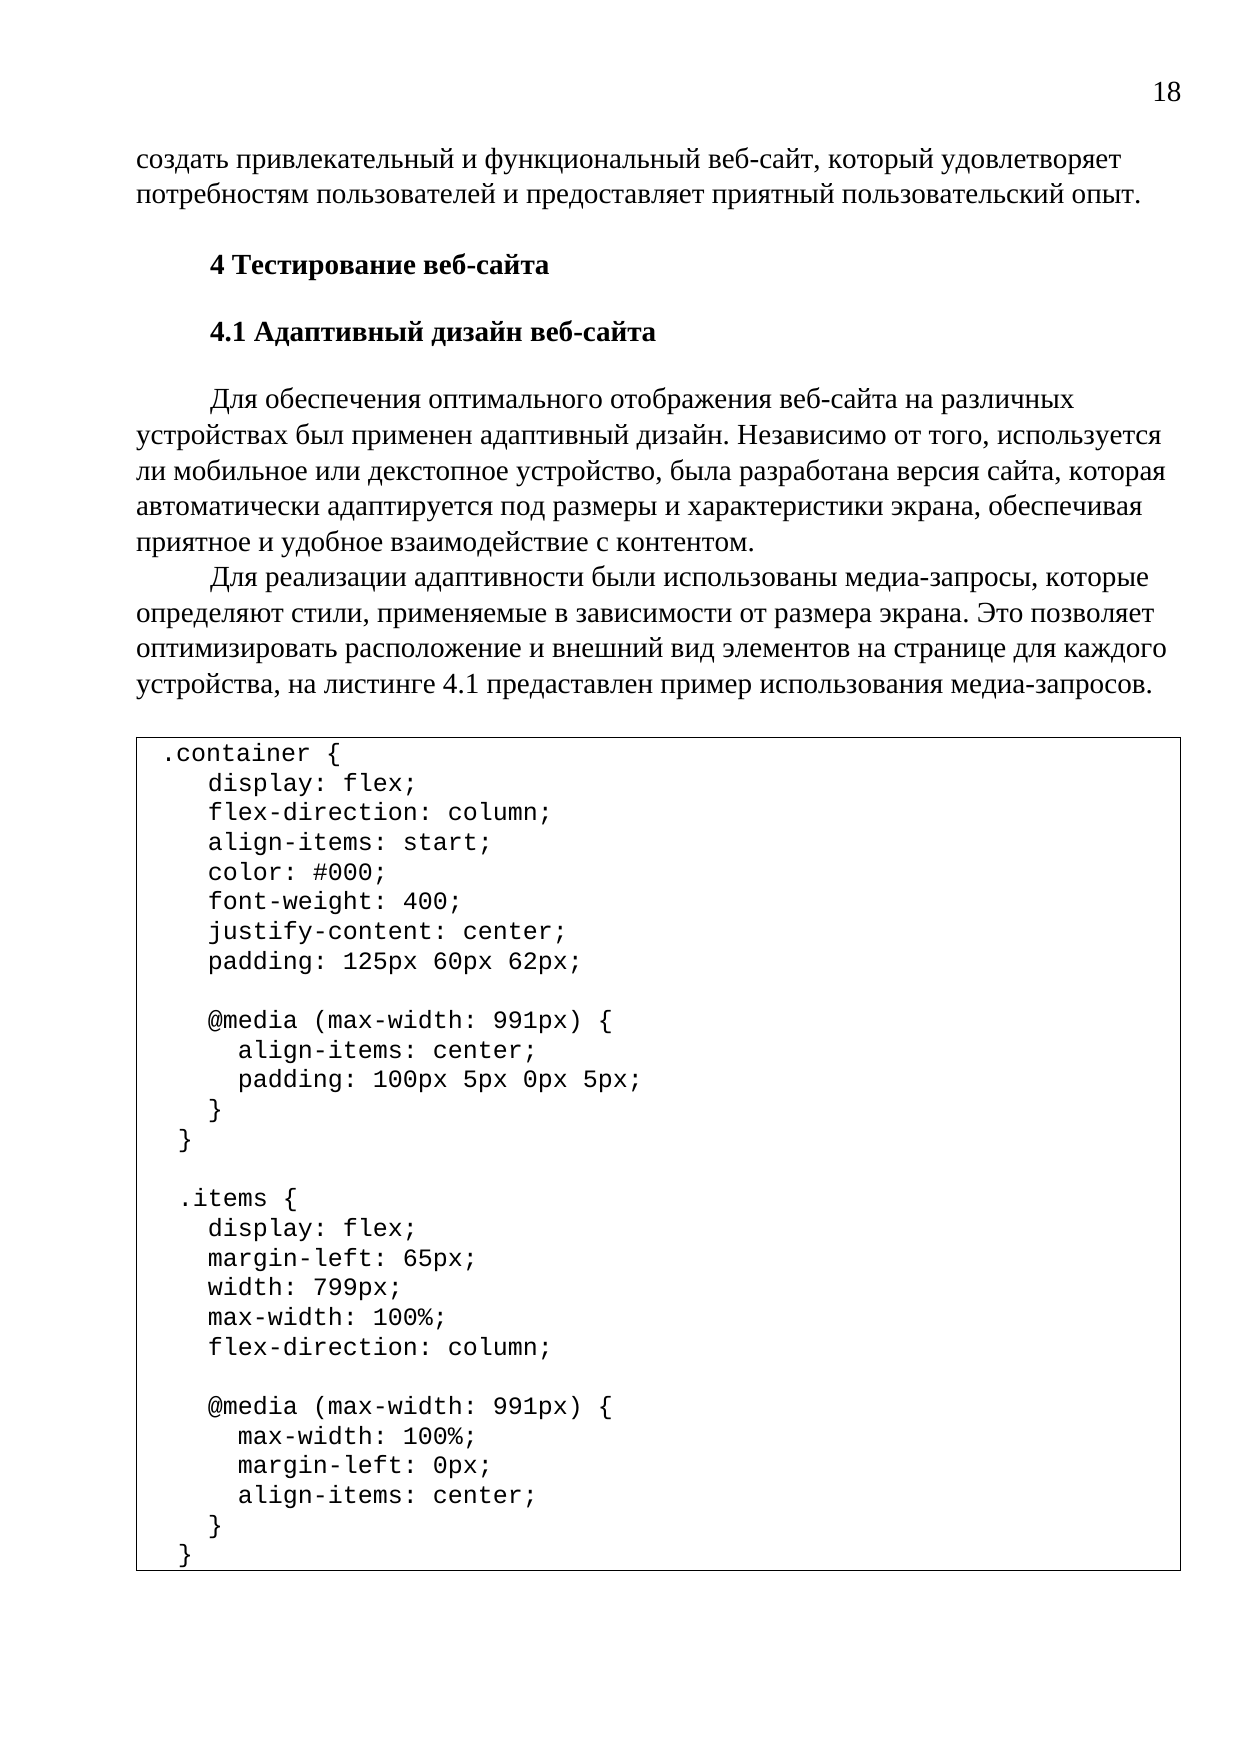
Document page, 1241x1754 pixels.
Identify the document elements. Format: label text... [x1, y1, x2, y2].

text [136, 141, 1181, 210]
text Для реализации адаптивности были использованы медиа-запросы, которые определяют стили, применяемые в зависимости от размера экрана. Это позволяет оптимизировать расположение и внешний вид элементов на странице для каждого устройства, на листинге 4.1 предаставлен пример использования медиа-запросов. [136, 559, 1181, 699]
text 4.1 Адаптивный дизайн веб-сайта [136, 314, 1181, 348]
text Для обеспечения оптимального отображения веб-сайта на различных устройствах был применен адаптивный дизайн. Независимо от того, используется ли мобильное или декстопное устройство, была разработана версия сайта, которая автоматически адаптируется под размеры и характеристики экрана, обеспечивая приятное и удобное взаимодействие с контентом. [136, 382, 1181, 557]
table_header .container { display: flex; flex-direction: column; align-items: start; color: #000; font-weight: 400; justify-content: center; padding: 125px 60px 62px; @media (max-width: 991px) { align-items: center; padding: 100px 5px 0px 5px; } } .items { display: flex; margin-left: 65px; width: 799px; max-width: 100%; flex-direction: column; @media (max-width: 991px) { max-width: 100%; margin-left: 0px; align-items: center; } } [137, 738, 1180, 1570]
text 4 Тестирование веб-сайта [136, 247, 1181, 281]
